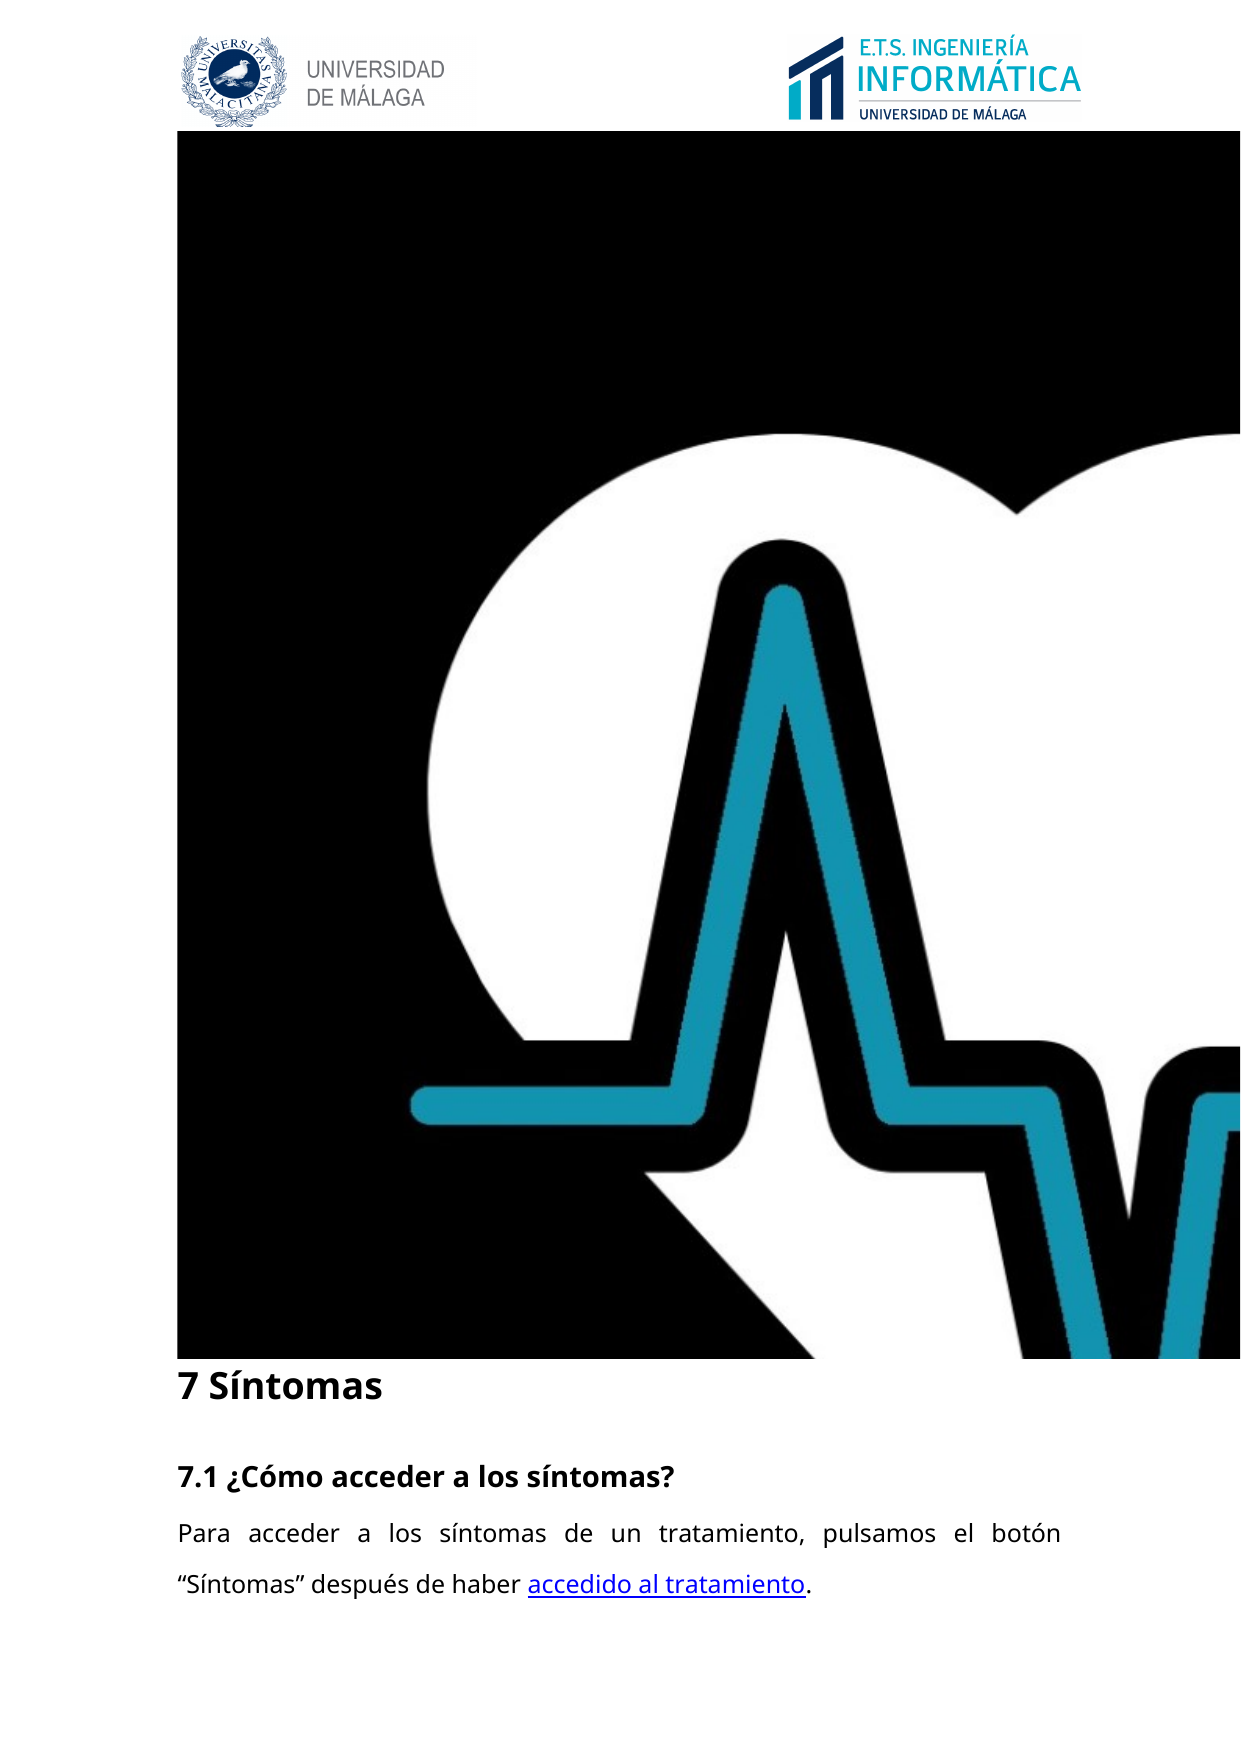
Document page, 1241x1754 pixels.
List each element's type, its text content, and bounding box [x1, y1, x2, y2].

picture [786, 34, 1083, 122]
picture [180, 35, 477, 127]
picture [177, 131, 1241, 1359]
subtitle 7 Síntomas [177, 1359, 1063, 1410]
text Para acceder a los síntomas de un tratamiento, pulsamos el botón “Síntomas” después de haber accedido al tratamiento. [177, 1516, 1063, 1601]
subtitle 7.1 ¿Cómo acceder a los síntomas? [177, 1456, 1063, 1496]
